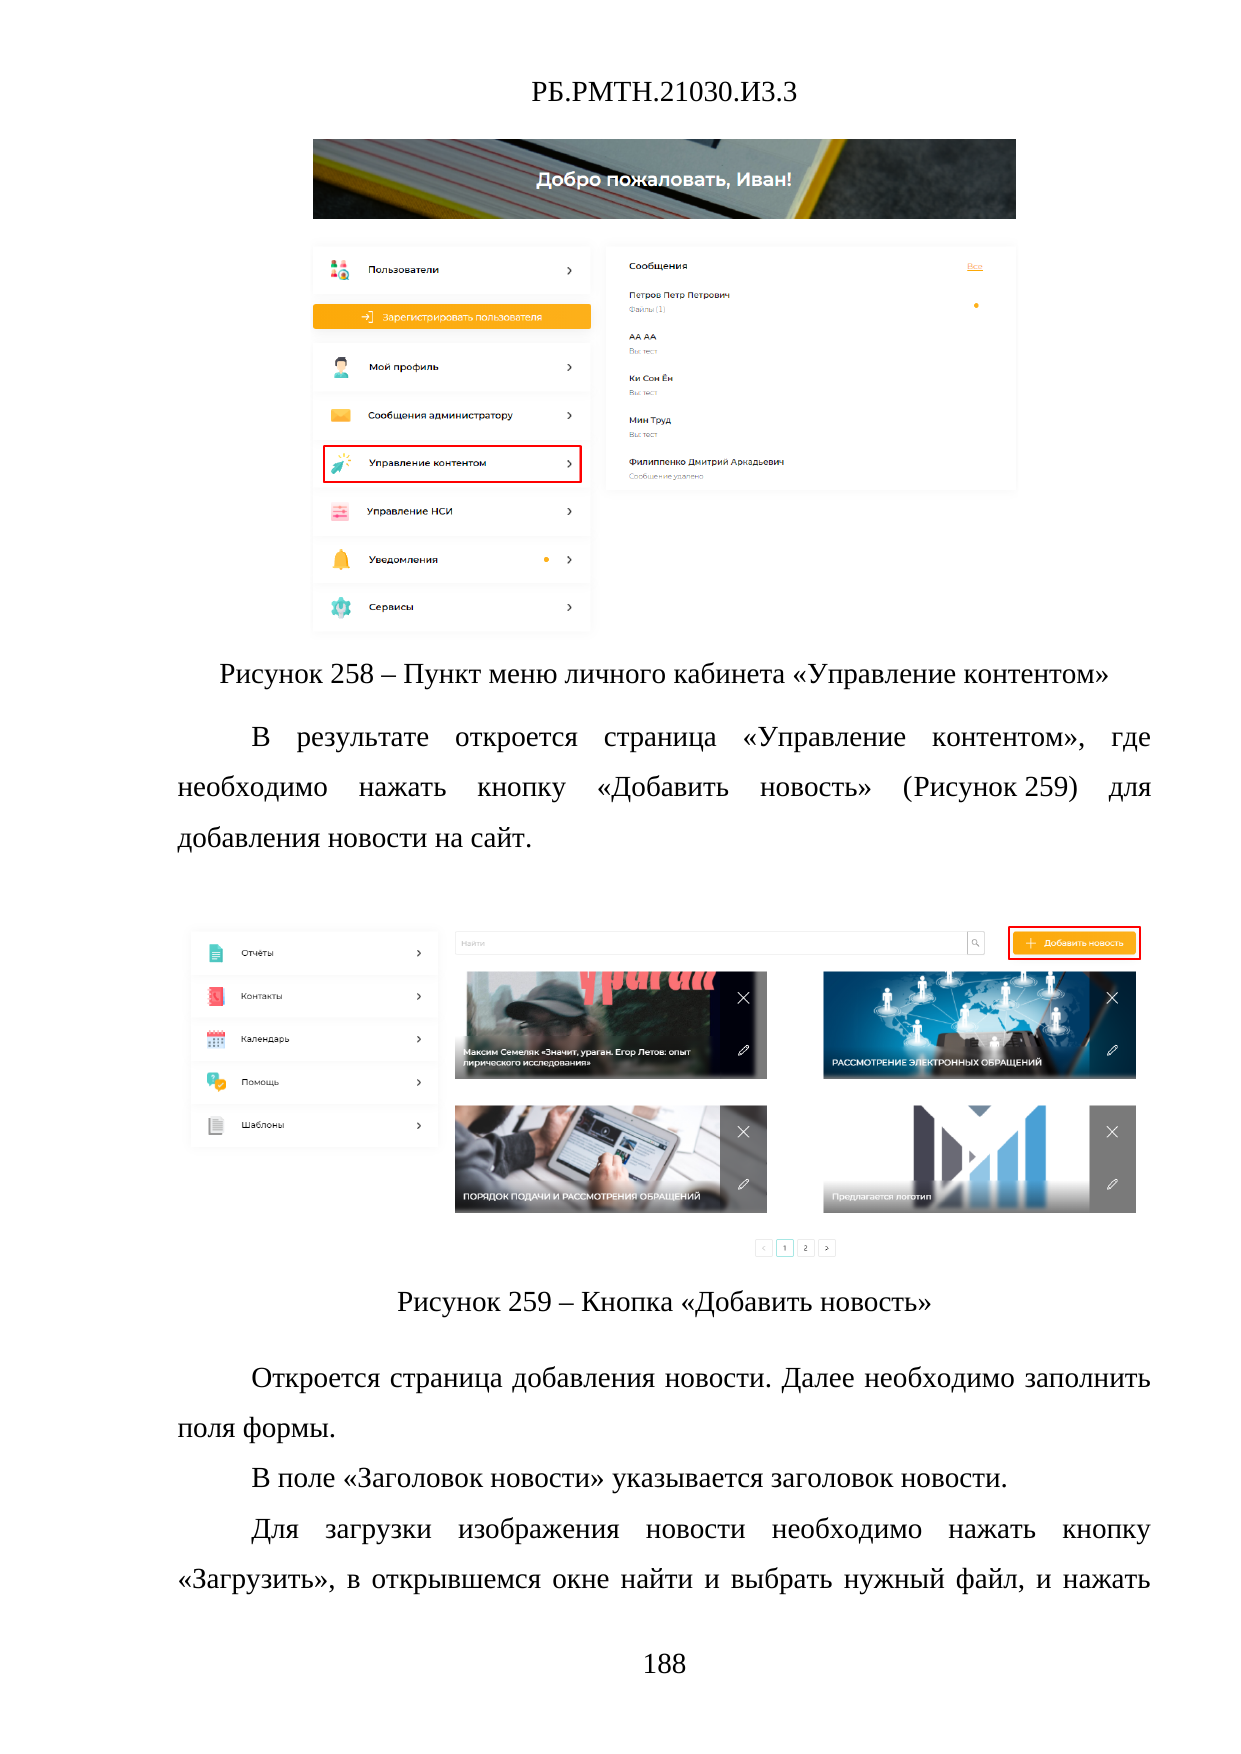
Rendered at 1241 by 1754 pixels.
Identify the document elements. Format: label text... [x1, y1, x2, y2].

text В результате откроется страница «Управление контентом», где необходимо нажать кнопку «Добавить новость» (Рисунок 259) для добавления новости на сайт. [177, 719, 1152, 853]
picture [177, 920, 1152, 1268]
text В поле «Заголовок новости» указывается заголовок новости. [177, 1461, 1152, 1494]
text Рисунок 259 – Кнопка «Добавить новость» [177, 1284, 1152, 1318]
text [177, 1511, 1152, 1595]
text Откроется страница добавления новости. Далее необходимо заполнить поля формы. [177, 1360, 1152, 1444]
picture [310, 132, 1019, 640]
text Рисунок 258 – Пункт меню личного кабинета «Управление контентом» [177, 656, 1152, 690]
